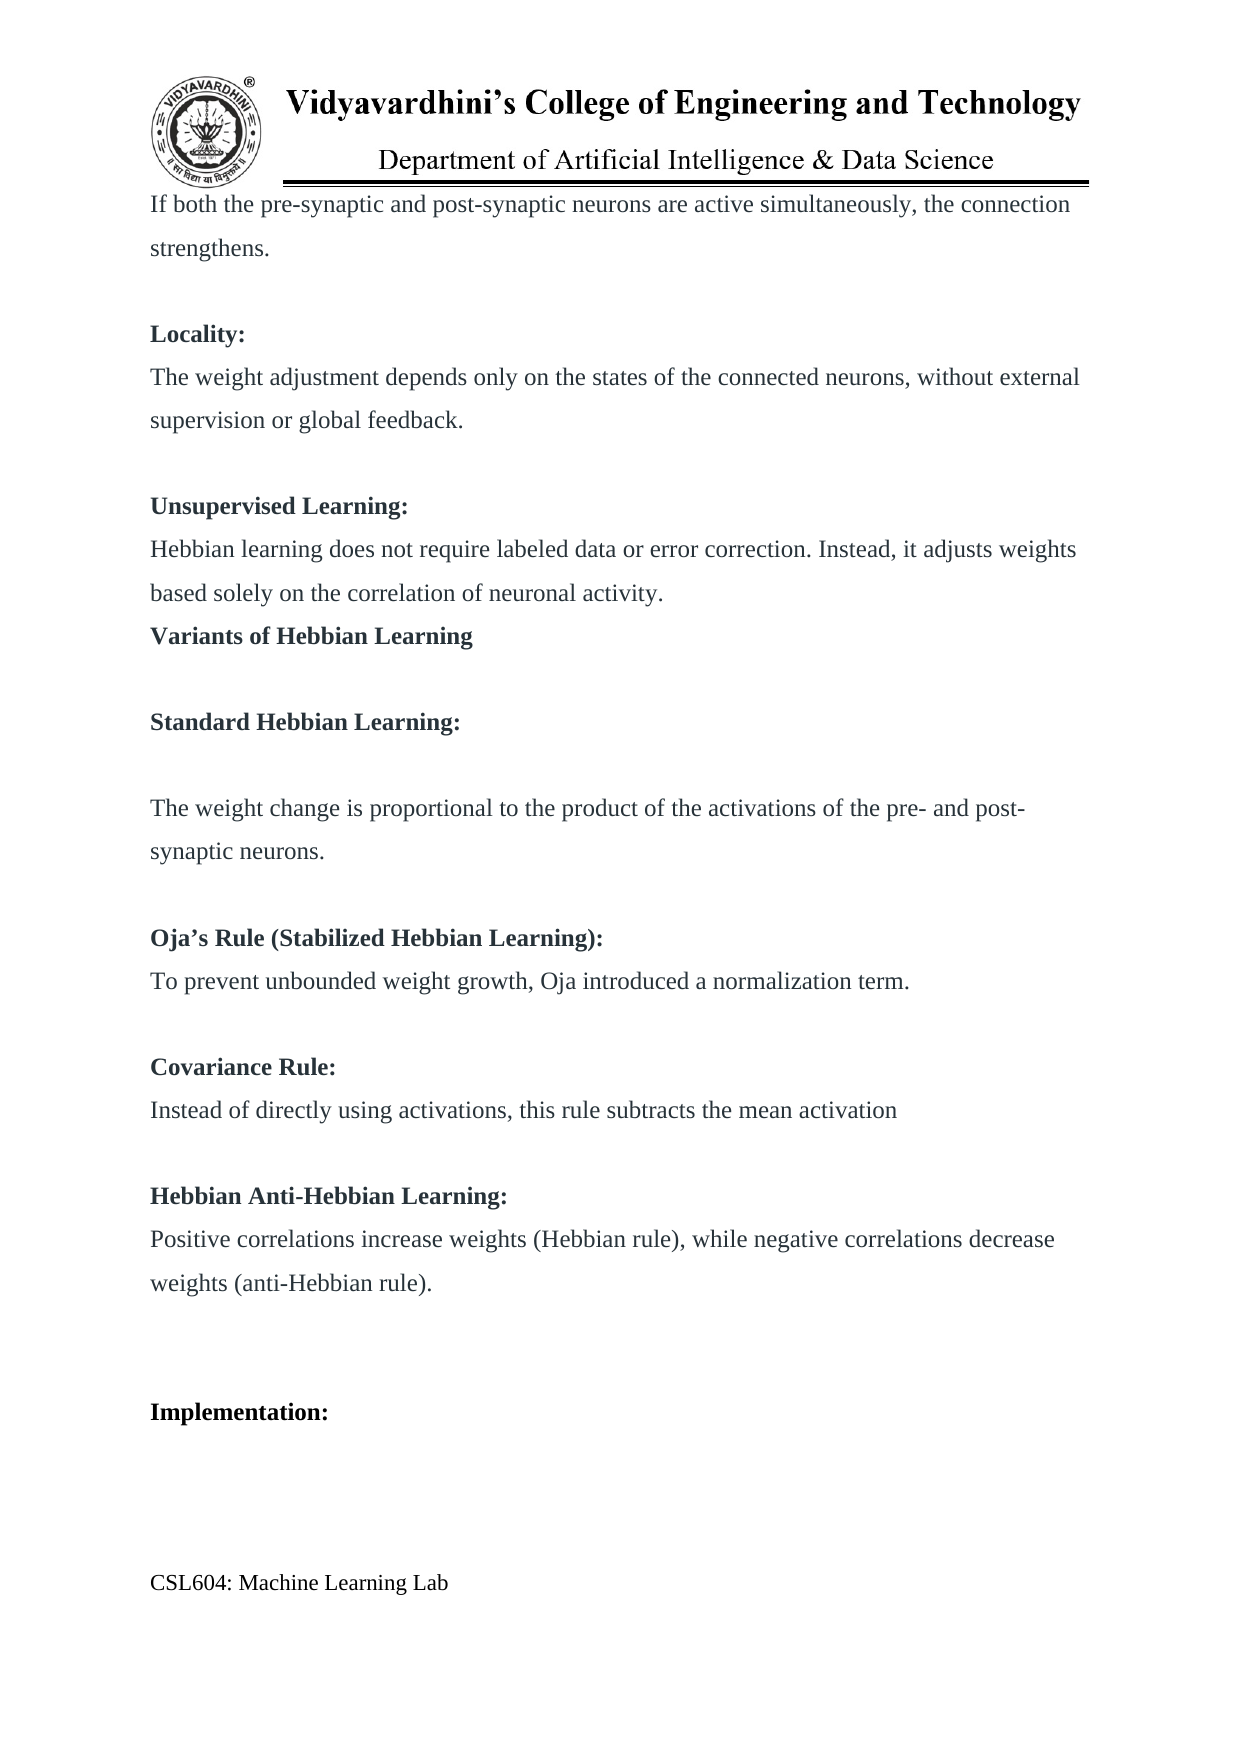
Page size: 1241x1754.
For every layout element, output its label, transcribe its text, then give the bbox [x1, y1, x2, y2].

text The weight adjustment depends only on the states of the connected neurons, without external supervision or global feedback. [150, 362, 1090, 434]
text Standard Hebbian Learning: [150, 707, 1090, 736]
text Hebbian Anti-Hebbian Learning: [150, 1181, 1090, 1210]
text Oja’s Rule (Stabilized Hebbian Learning): [150, 923, 1090, 951]
text Hebbian learning does not require labeled data or error correction. Instead, it adjusts weights based solely on the correlation of neuronal activity. [150, 534, 1090, 606]
text The weight change is proportional to the product of the activations of the pre- and post-synaptic neurons. [150, 793, 1090, 865]
text Implementation: [150, 1397, 1090, 1426]
text Positive correlations increase weights (Hebbian rule), while negative correlations decrease weights (anti-Hebbian rule). [150, 1224, 1090, 1296]
text If both the pre-synaptic and post-synaptic neurons are active simultaneously, the connection strengthens. [150, 190, 1090, 261]
text To prevent unbounded weight growth, Oja introduced a normalization term. [150, 966, 1090, 994]
picture [150, 75, 1091, 190]
text Unsupervised Learning: [150, 491, 1090, 520]
text Covariance Rule: [150, 1052, 1090, 1081]
text Instead of directly using activations, this rule subtracts the mean activation [150, 1095, 1090, 1124]
text Variants of Hebbian Learning [150, 621, 1090, 649]
text Locality: [150, 319, 1090, 348]
